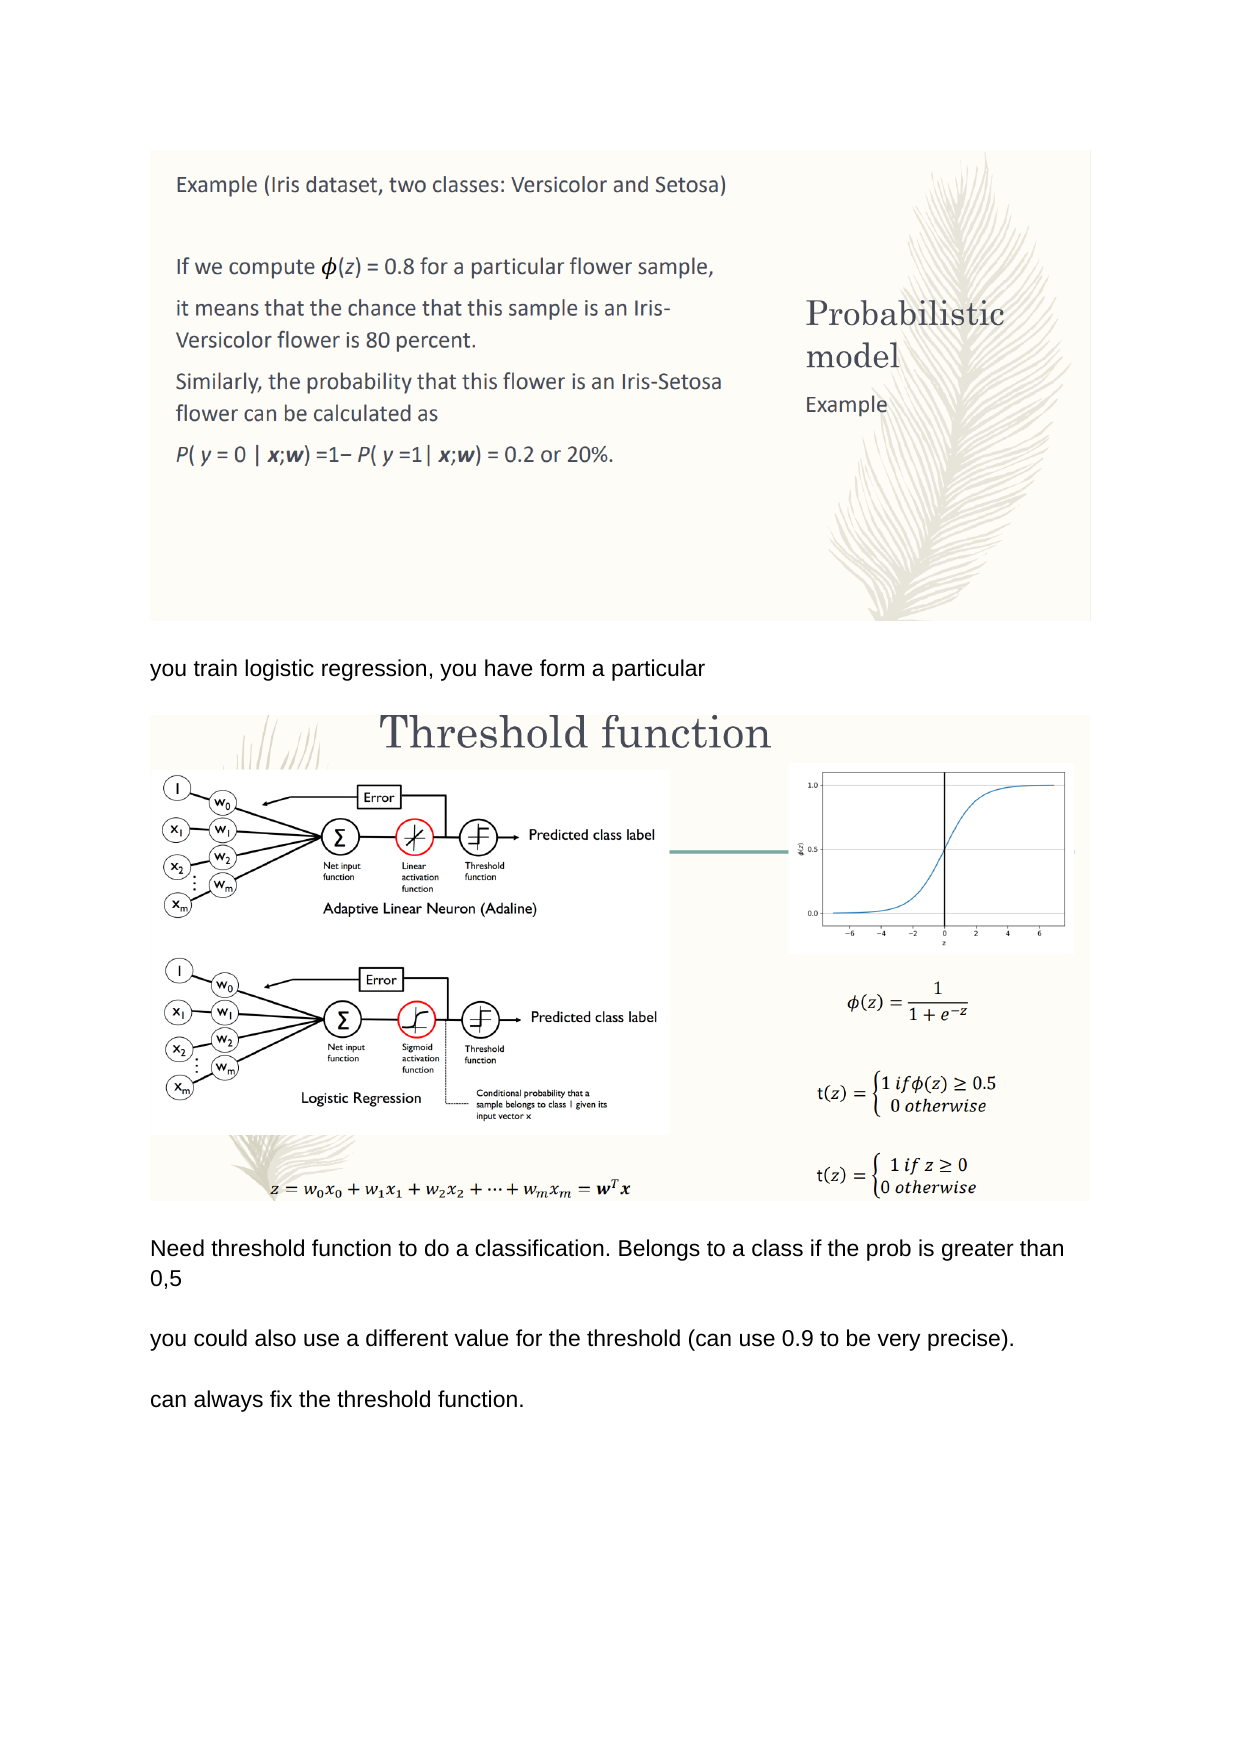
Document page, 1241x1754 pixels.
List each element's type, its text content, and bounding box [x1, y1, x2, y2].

text Need threshold function to do a classification. Belongs to a class if the prob is greater than 0,5 [150, 1235, 1090, 1291]
picture [150, 150, 1091, 621]
text you could also use a different value for the threshold (can use 0.9 to be very precise). [150, 1325, 1090, 1352]
text can always fix the threshold function. [150, 1386, 1090, 1412]
picture [150, 715, 1091, 1201]
text you train logistic regression, you have form a particular [150, 655, 1090, 681]
